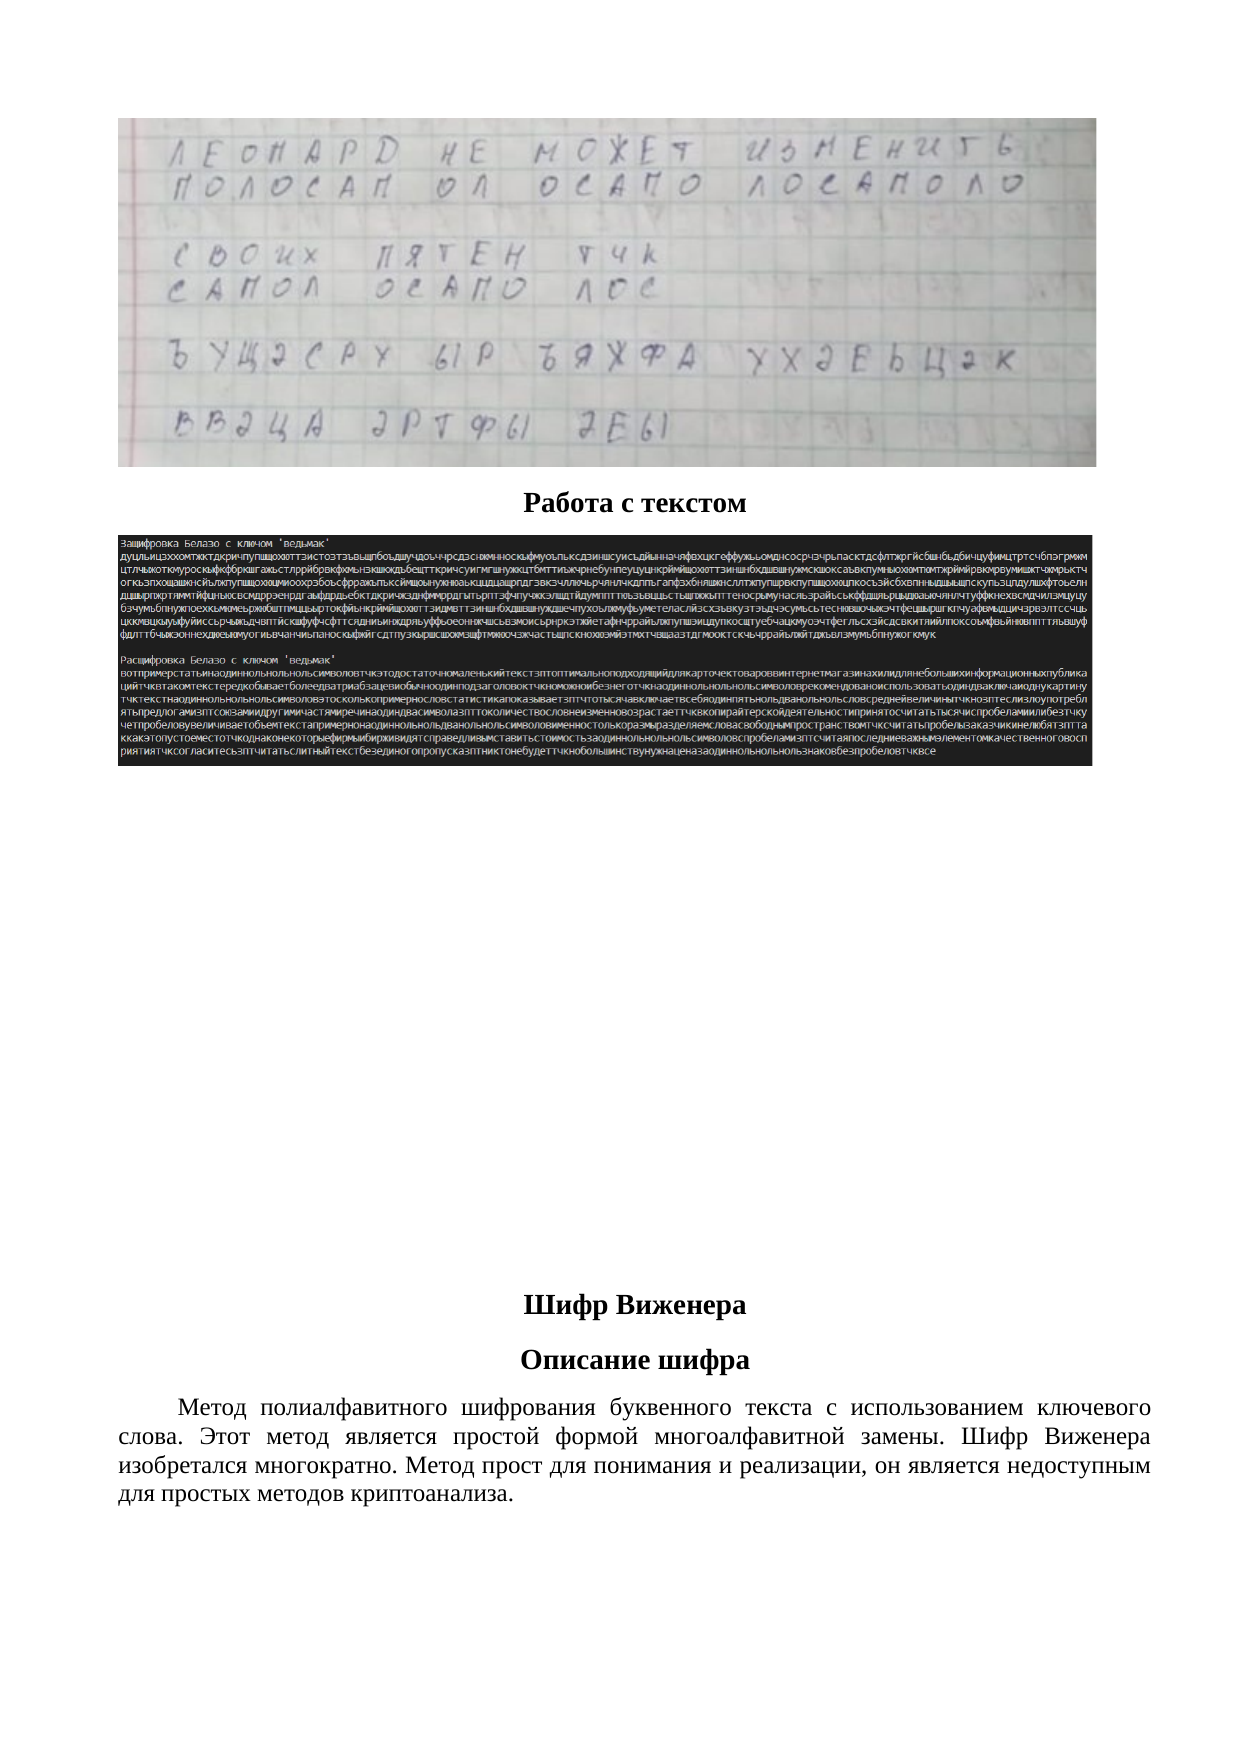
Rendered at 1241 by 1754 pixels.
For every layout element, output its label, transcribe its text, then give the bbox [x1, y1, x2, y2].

picture [118, 535, 1093, 766]
subtitle Описание шифра [118, 1342, 1152, 1376]
subtitle Работа с текстом [118, 485, 1152, 519]
text Метод полиалфавитного шифрования буквенного текста с использованием ключевого слова. Этот метод является простой формой многоалфавитной замены. Шифр Виженера изобретался многократно. Метод прост для понимания и реализации, он является недоступным для простых методов криптоанализа. [118, 1392, 1152, 1507]
subtitle Шифр Виженера [118, 1287, 1152, 1321]
picture [118, 118, 1097, 467]
